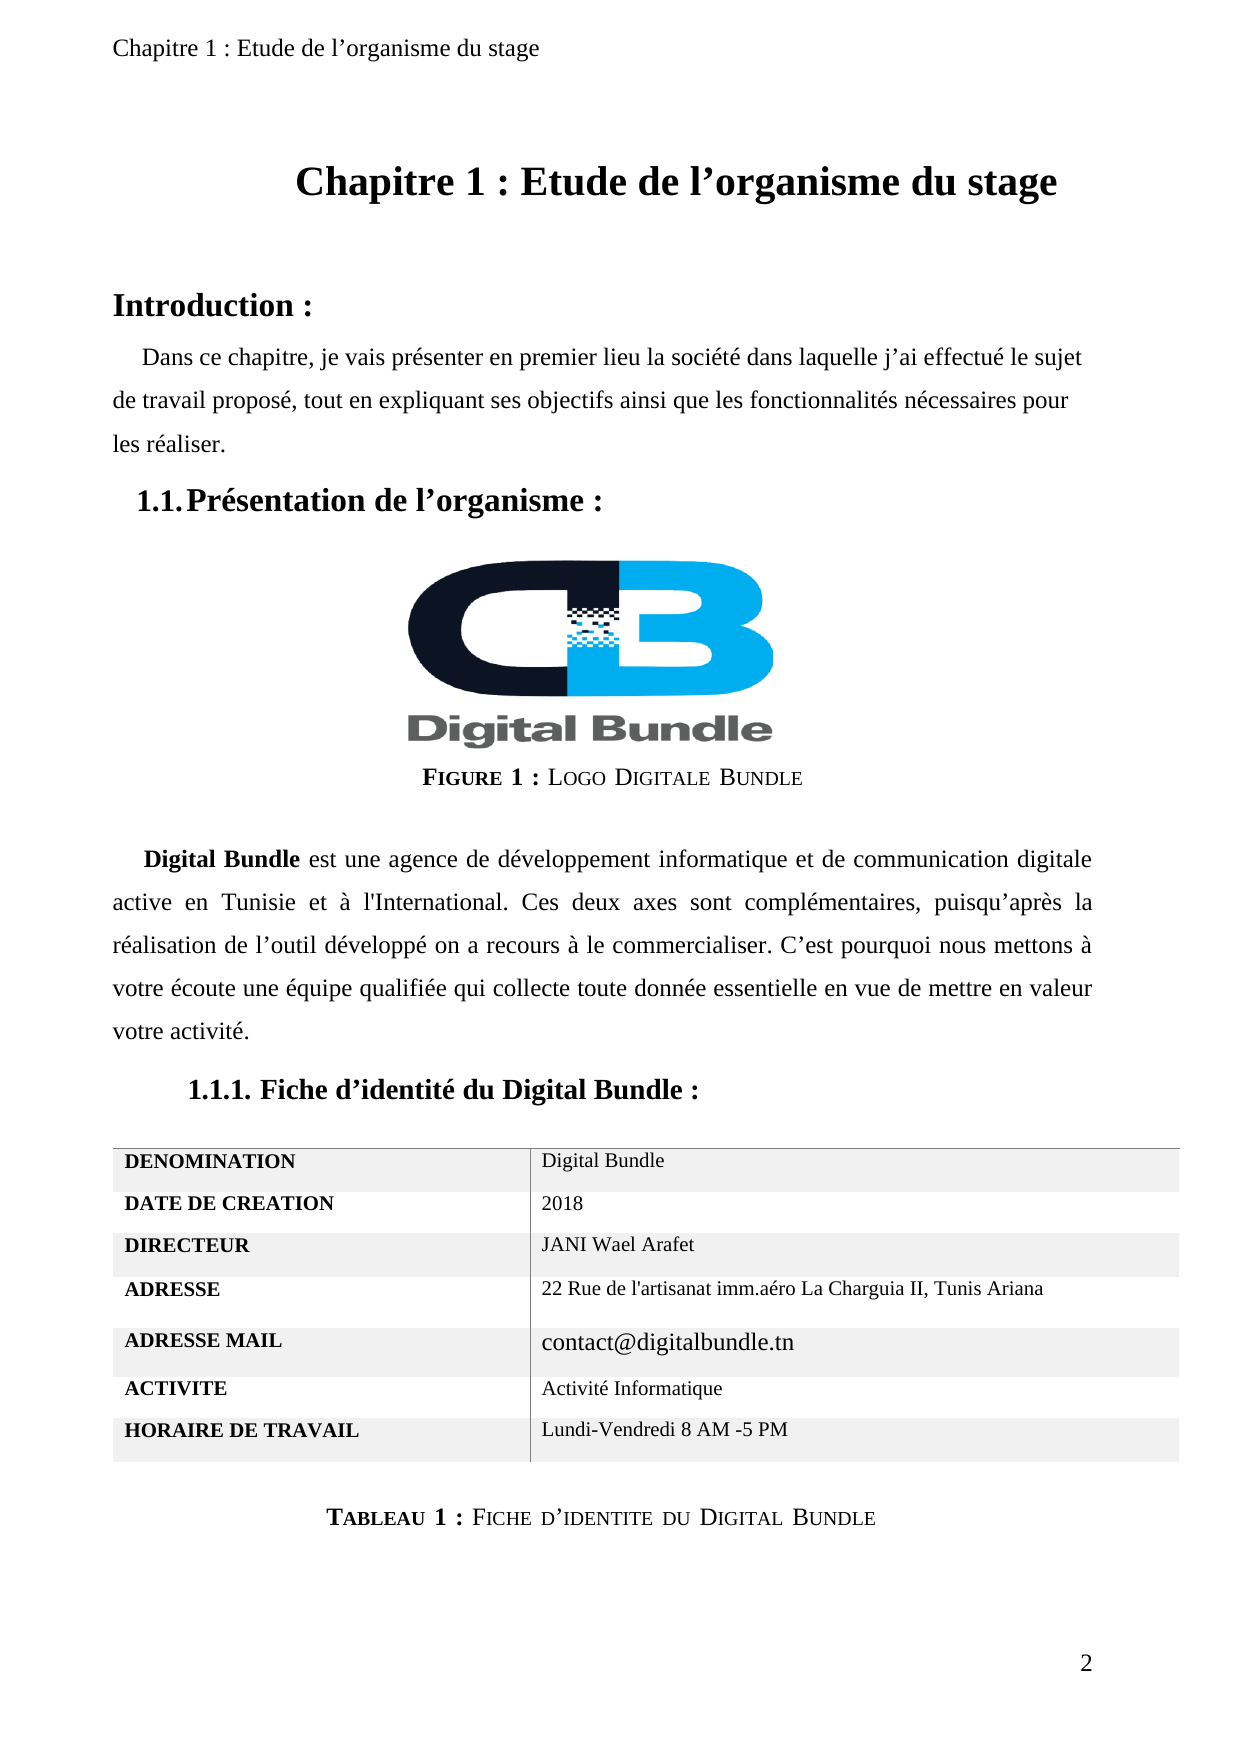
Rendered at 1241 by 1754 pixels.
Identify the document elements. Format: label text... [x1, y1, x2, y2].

text Digital Bundle est une agence de développement informatique et de communication digitale active en Tunisie et à l'International. Ces deux axes sont complémentaires, puisqu’après la réalisation de l’outil développé on a recours à le commercialiser. C’est pourquoi nous mettons à votre écoute une équipe qualifiée qui collecte toute donnée essentielle en vue de mettre en valeur votre activité. [112, 844, 1093, 1045]
table_cell ACTIVITE [113, 1377, 530, 1418]
table_cell DIRECTEUR [113, 1233, 530, 1277]
table_header Digital Bundle [531, 1149, 1179, 1192]
table_cell Activité Informatique [531, 1377, 1179, 1418]
table_cell 22 Rue de l'artisanat imm.aéro La Charguia II, Tunis Ariana [531, 1277, 1179, 1328]
subtitle Présentation de l’organisme : [136, 481, 1240, 519]
subtitle Introduction : [112, 285, 1240, 323]
picture [407, 560, 774, 749]
table_cell Lundi-Vendredi 8 AM -5 PM [531, 1418, 1179, 1462]
subtitle Chapitre 1 : Etude de l’organisme du stage [138, 156, 1214, 204]
table_cell HORAIRE DE TRAVAIL [113, 1418, 530, 1462]
text Dans ce chapitre, je vais présenter en premier lieu la société dans laquelle j’ai effectué le sujet de travail proposé, tout en expliquant ses objectifs ainsi que les fonctionnalités nécessaires pour les réaliser. [112, 342, 1084, 457]
table_cell contact@digitalbundle.tn [531, 1328, 1179, 1377]
table_cell ADRESSE [113, 1277, 530, 1328]
table_cell ADRESSE MAIL [113, 1328, 530, 1377]
picture [671, 560, 774, 650]
table_cell JANI Wael Arafet [531, 1233, 1179, 1277]
table_cell DATE DE CREATION [113, 1192, 530, 1233]
table_header DENOMINATION [113, 1149, 530, 1192]
table_cell 2018 [531, 1192, 1179, 1233]
subtitle Fiche d’identité du Digital Bundle : [187, 1072, 1240, 1106]
text TABLEAU 1 : FICHE D’IDENTITE DU DIGITAL BUNDLE [326, 1502, 1240, 1530]
